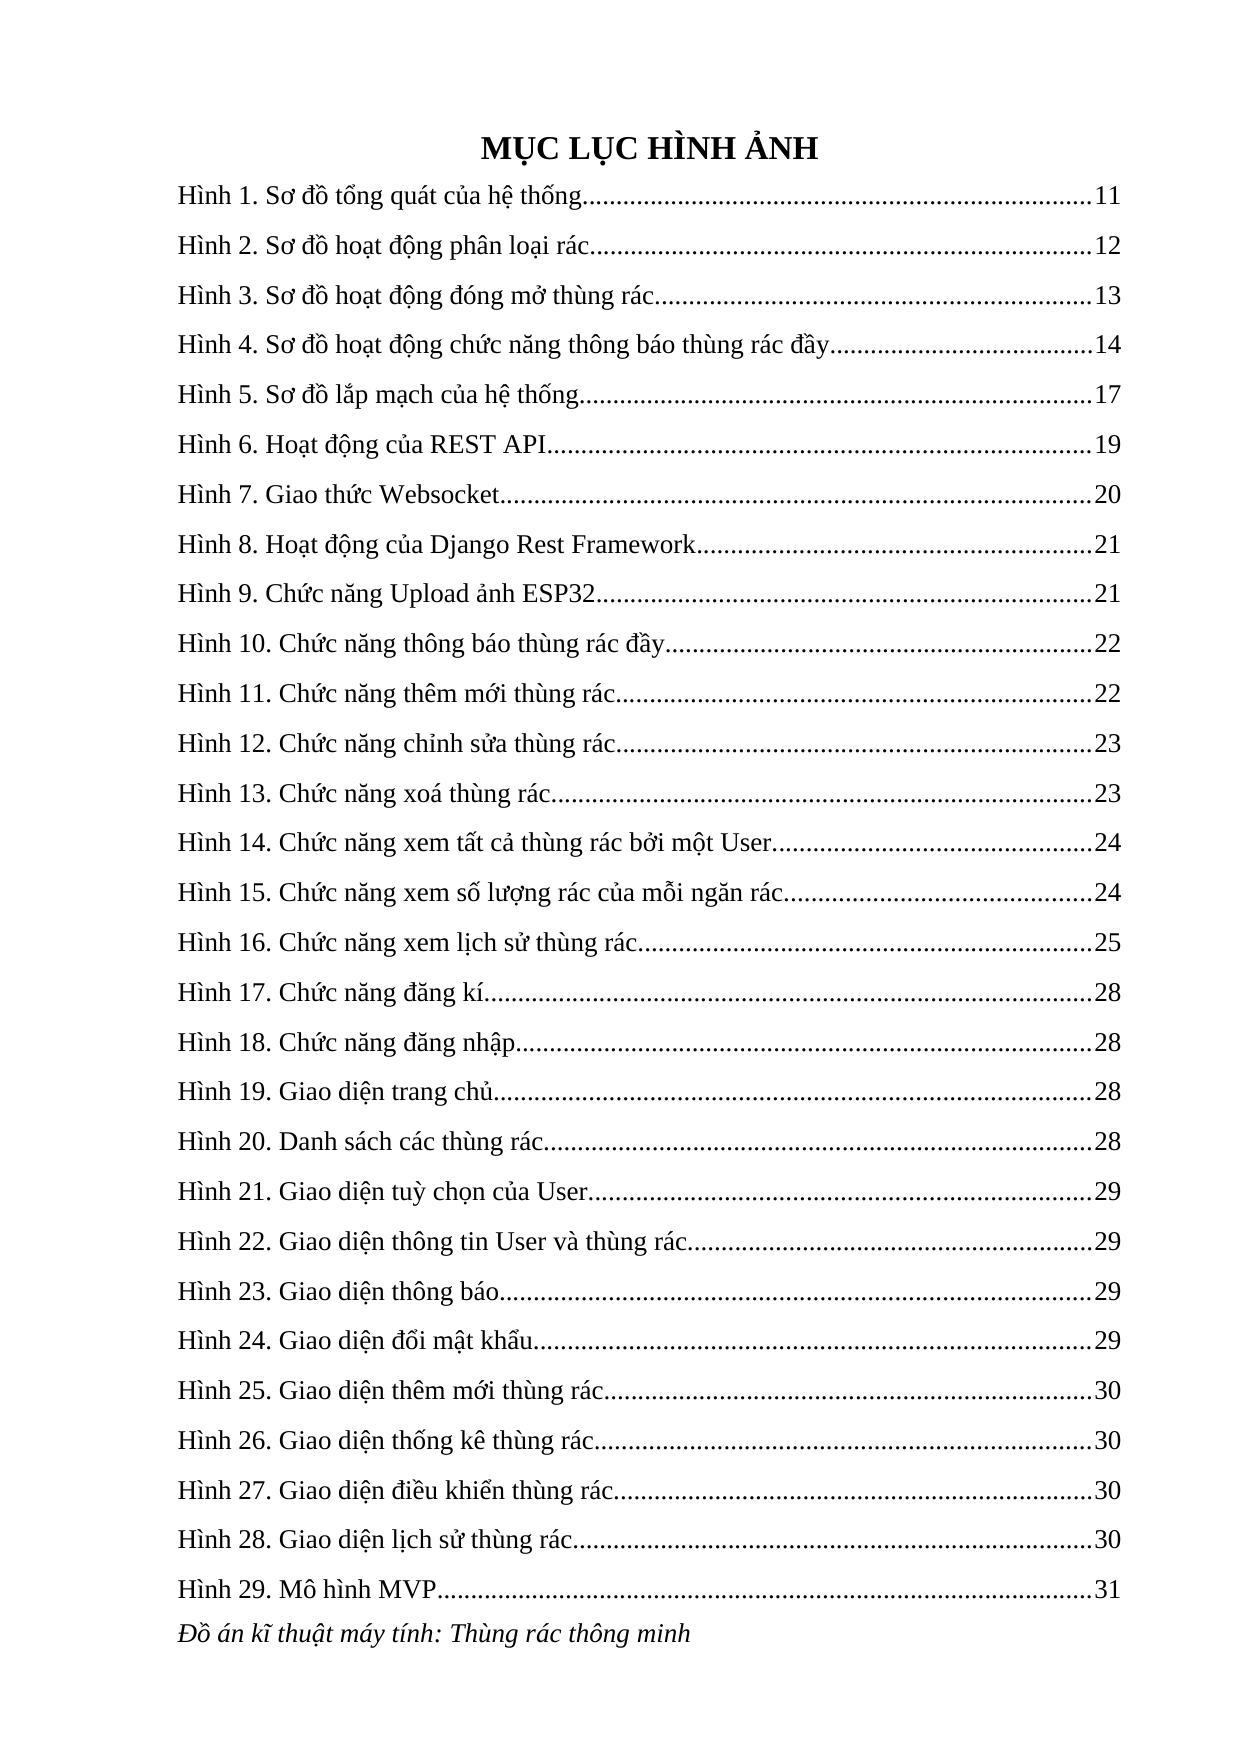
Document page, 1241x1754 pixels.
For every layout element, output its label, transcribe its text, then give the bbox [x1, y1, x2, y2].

text Hình 19. Giao diện trang chủ. 28 [177, 1076, 1122, 1107]
text Hình 3. Sơ đồ hoạt động đóng mở thùng rác. 13 [177, 279, 1122, 310]
text Hình 18. Chức năng đăng nhập. 28 [177, 1026, 1122, 1057]
text Hình 27. Giao diện điều khiển thùng rác. 30 [177, 1474, 1122, 1505]
text Hình 9. Chức năng Upload ảnh ESP32 21 [177, 578, 1122, 609]
text Hình 23. Giao diện thông báo. 29 [177, 1275, 1122, 1306]
text Hình 21. Giao diện tuỳ chọn của User. 29 [177, 1175, 1122, 1206]
text Hình 11. Chức năng thêm mới thùng rác. 22 [177, 677, 1122, 708]
text Hình 16. Chức năng xem lịch sử thùng rác. 25 [177, 926, 1122, 957]
text Hình 10. Chức năng thông báo thùng rác đầy. 22 [177, 627, 1122, 658]
text Hình 20. Danh sách các thùng rác. 28 [177, 1125, 1122, 1156]
text Hình 29. Mô hình MVP. 31 [177, 1573, 1122, 1604]
text Hình 4. Sơ đồ hoạt động chức năng thông báo thùng rác đầy. 14 [177, 329, 1122, 360]
text Hình 25. Giao diện thêm mới thùng rác. 30 [177, 1374, 1122, 1405]
text Hình 8. Hoạt động của Django Rest Framework 21 [177, 528, 1122, 559]
text Hình 26. Giao diện thống kê thùng rác. 30 [177, 1424, 1122, 1455]
text Hình 14. Chức năng xem tất cả thùng rác bởi một User. 24 [177, 827, 1122, 858]
text Hình 7. Giao thức Websocket 20 [177, 478, 1122, 509]
text Hình 12. Chức năng chỉnh sửa thùng rác. 23 [177, 727, 1122, 758]
subtitle MỤC LỤC HÌNH ẢNH [177, 128, 1122, 167]
text Hình 6. Hoạt động của REST API 19 [177, 428, 1122, 459]
text Hình 15. Chức năng xem số lượng rác của mỗi ngăn rác. 24 [177, 876, 1122, 907]
text Hình 28. Giao diện lịch sử thùng rác. 30 [177, 1524, 1122, 1555]
text Hình 13. Chức năng xoá thùng rác. 23 [177, 777, 1122, 808]
text Hình 5. Sơ đồ lắp mạch của hệ thống. 17 [177, 378, 1122, 409]
text Hình 1. Sơ đồ tổng quát của hệ thống. 11 [177, 179, 1122, 210]
text Hình 17. Chức năng đăng kí. 28 [177, 976, 1122, 1007]
text Hình 24. Giao diện đổi mật khẩu. 29 [177, 1324, 1122, 1356]
text Hình 2. Sơ đồ hoạt động phân loại rác. 12 [177, 229, 1122, 260]
text Hình 22. Giao diện thông tin User và thùng rác. 29 [177, 1225, 1122, 1256]
